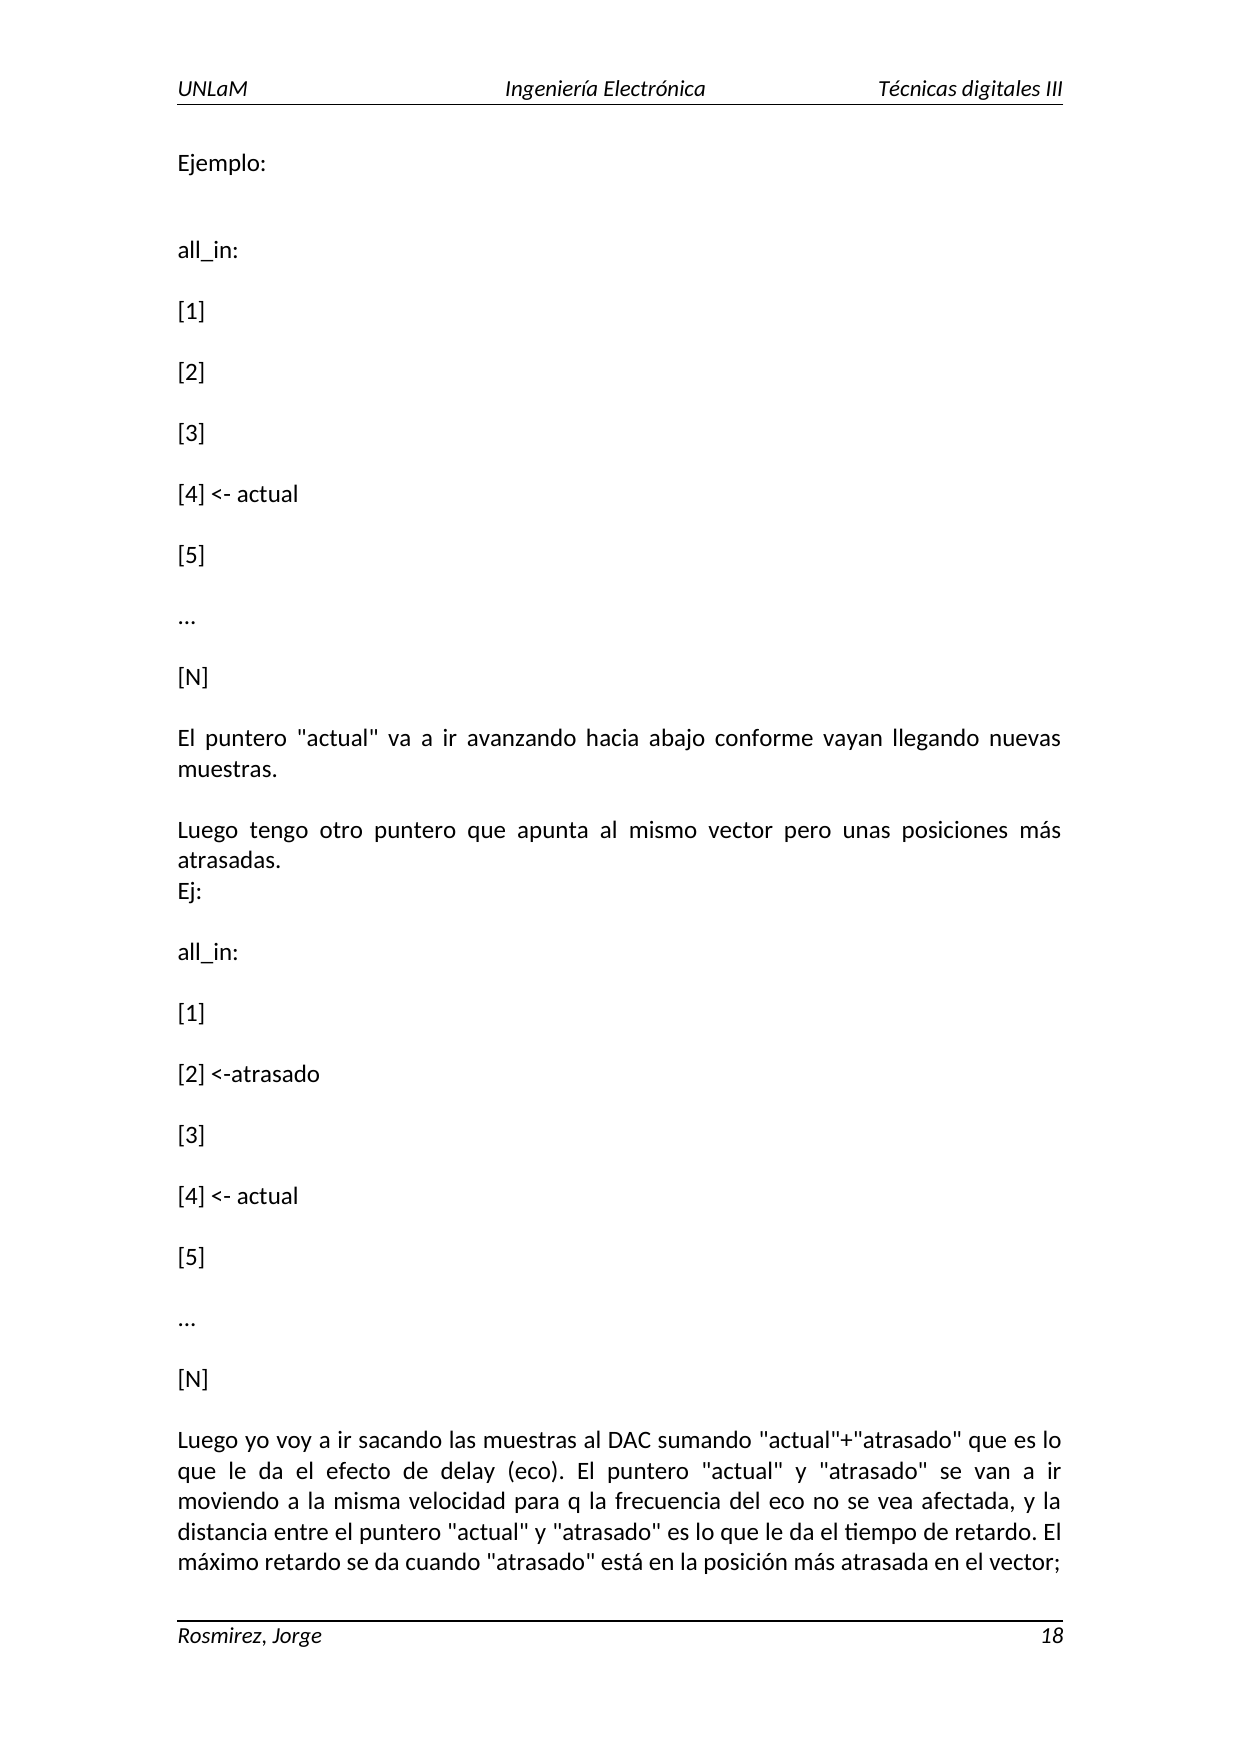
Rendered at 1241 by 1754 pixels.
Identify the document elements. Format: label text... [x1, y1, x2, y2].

text [3] [177, 417, 1063, 448]
text Luego tengo otro puntero que apunta al mismo vector pero unas posiciones más atrasadas. [177, 814, 1063, 875]
text [4] <- actual [177, 1180, 1063, 1211]
text ... [177, 1302, 1063, 1333]
text Luego yo voy a ir sacando las muestras al DAC sumando "actual"+"atrasado" que es lo que le da el efecto de delay (eco). El puntero "actual" y "atrasado" se van a ir moviendo a la misma velocidad para q la frecuencia del eco no se vea afectada, y la distancia entre el puntero "actual" y "atrasado" es lo que le da el tiempo de retardo. El máximo retardo se da cuando "atrasado" está en la posición más atrasada en el vector; [177, 1424, 1063, 1577]
text ... [177, 600, 1063, 631]
text [2] [177, 356, 1063, 387]
text [5] [177, 539, 1063, 570]
text all_in: [177, 936, 1063, 966]
text [N] [177, 1363, 1063, 1394]
text [5] [177, 1241, 1063, 1272]
text [1] [177, 997, 1063, 1027]
text all_in: [177, 234, 1063, 264]
text El puntero "actual" va a ir avanzando hacia abajo conforme vayan llegando nuevas muestras. [177, 722, 1063, 783]
text Ej: [177, 875, 1063, 905]
text [1] [177, 295, 1063, 326]
text Ejemplo: [177, 148, 1063, 178]
text [2] <-atrasado [177, 1058, 1063, 1088]
text [4] <- actual [177, 478, 1063, 509]
text [3] [177, 1119, 1063, 1149]
text [N] [177, 661, 1063, 692]
